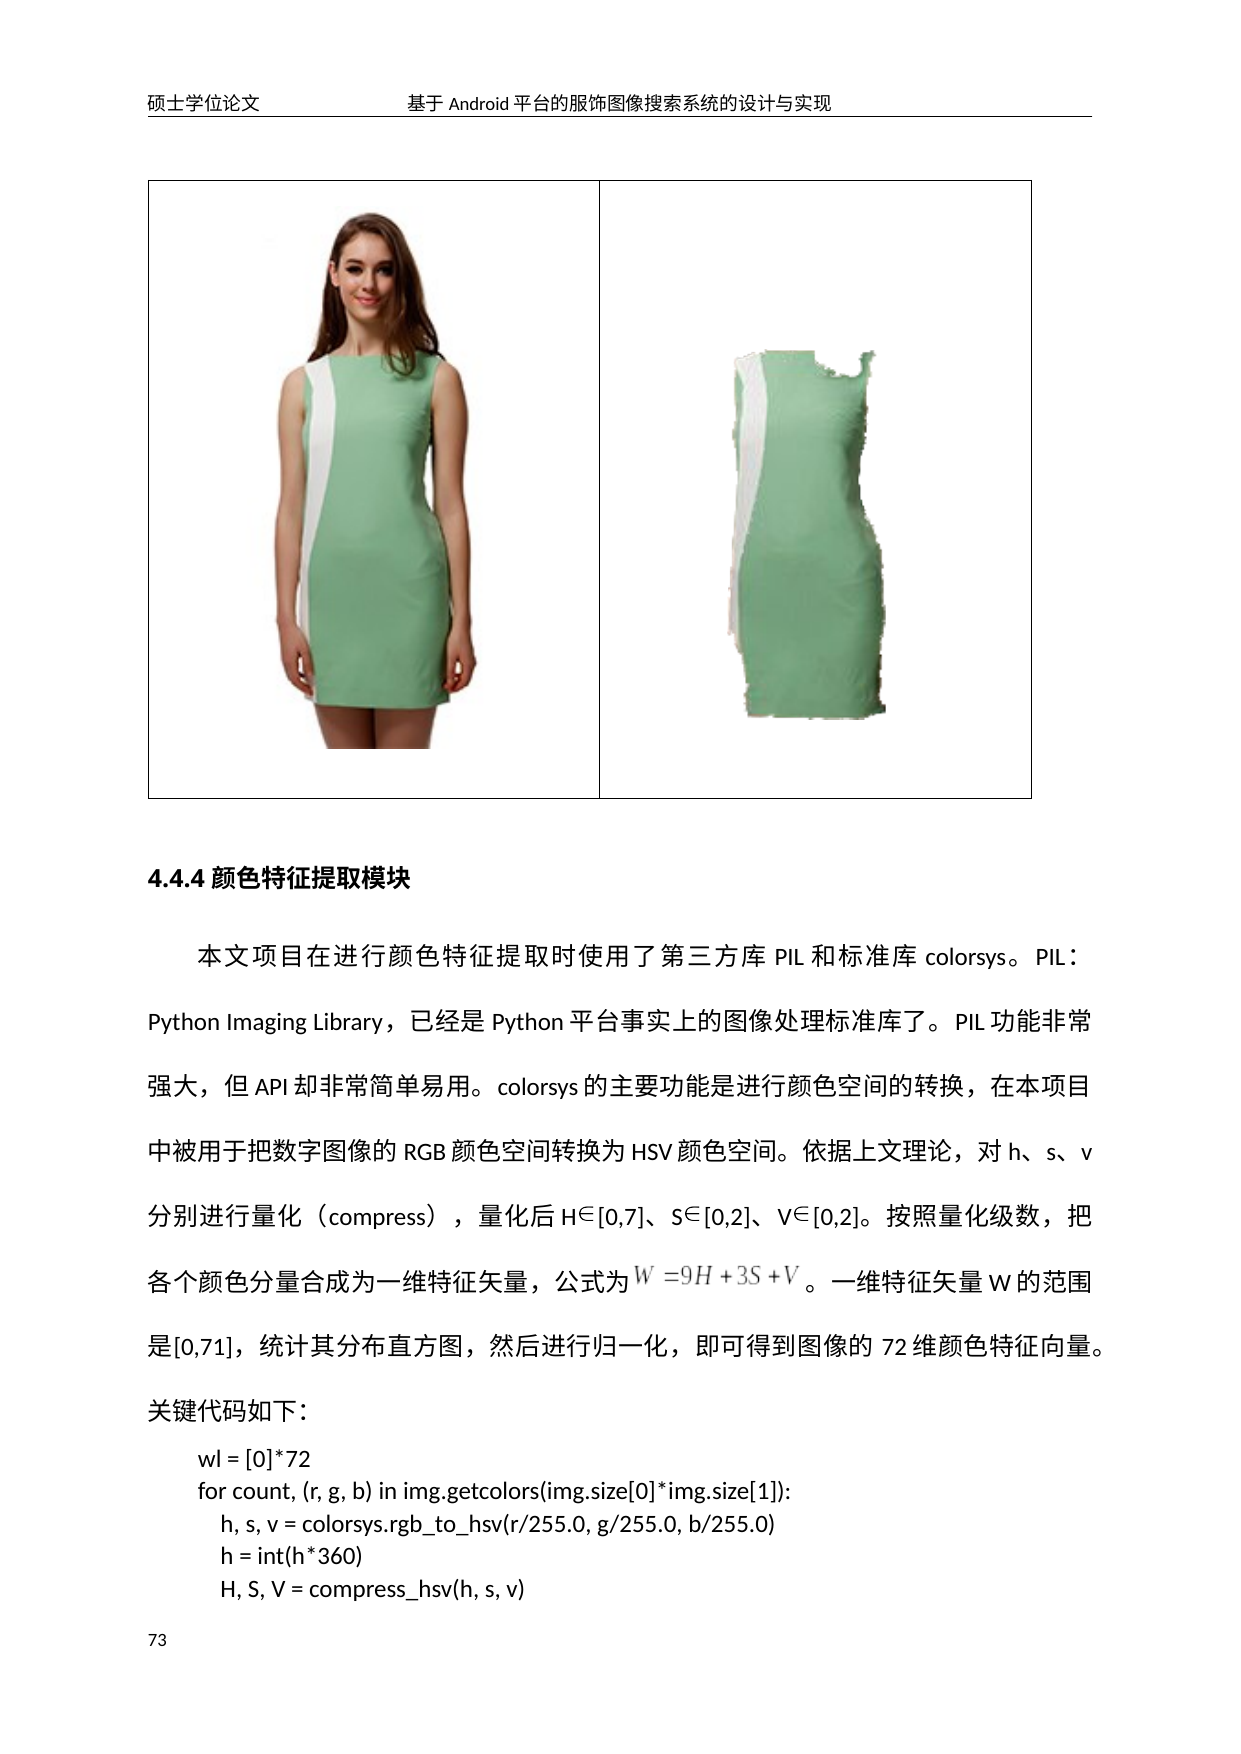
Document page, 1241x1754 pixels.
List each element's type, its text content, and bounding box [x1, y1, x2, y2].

list H, S, V = compress_hsv(h, s, v) [148, 1572, 1092, 1604]
list h, s, v = colorsys.rgb_to_hsv(r/255.0, g/255.0, b/255.0) [148, 1507, 1092, 1539]
picture [160, 206, 590, 749]
subtitle 4.4.4 颜色特征提取模块 [148, 844, 1092, 909]
table_cell [600, 181, 1031, 798]
table_cell [149, 181, 599, 798]
list 本文项目在进行颜色特征提取时使用了第三方库PIL和标准库colorsys。PIL：Python Imaging Library，已经是Python平台事实上的图像处理标准库了。PIL功能非常强大，但API却非常简单易用。colorsys的主要功能是进行颜色空间的转换，在本项目中被用于把数字图像的RGB颜色空间转换为HSV颜色空间。依据上文理论，对h、s、v分别进行量化（compress），量化后H[0,7]、S[0,2]、V[0,2]。按照量化级数，把各个颜色分量合成为一维特征矢量，公式为。一维特征矢量W的范围是[0,71]，统计其分布直方图，然后进行归一化，即可得到图像的72维颜色特征向量。关键代码如下： [148, 922, 1092, 1442]
list h = int(h*360) [148, 1539, 1092, 1572]
list for count, (r, g, b) in img.getcolors(img.size[0]*img.size[1]): [148, 1474, 1092, 1507]
list wl = [0]*72 [148, 1442, 1092, 1474]
picture [727, 349, 886, 720]
